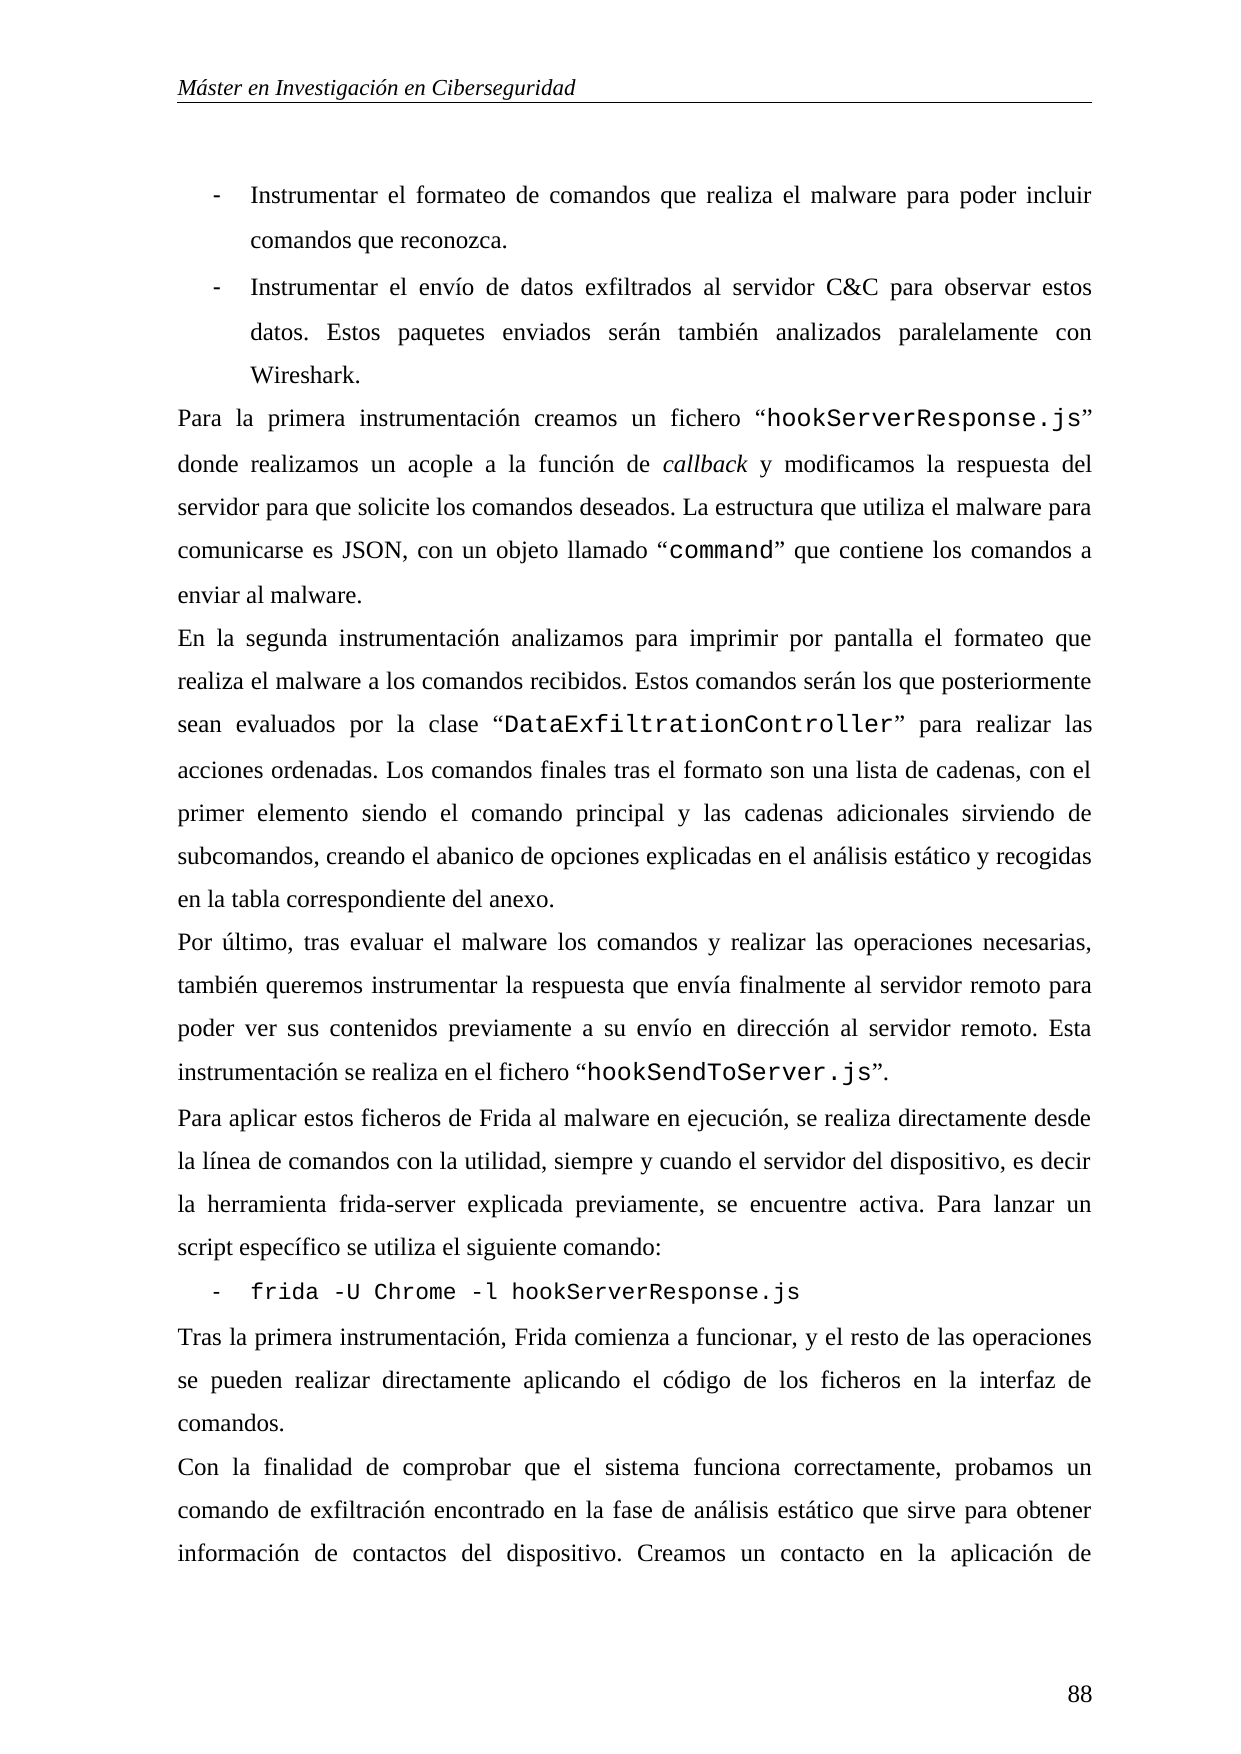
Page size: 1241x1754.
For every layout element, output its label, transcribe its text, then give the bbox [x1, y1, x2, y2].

list frida -U Chrome -l hookServerResponse.js [213, 1275, 1092, 1307]
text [177, 1452, 1092, 1567]
text Tras la primera instrumentación, Frida comienza a funcionar, y el resto de las operaciones se pueden realizar directamente aplicando el código de los ficheros en la interfaz de comandos. [177, 1322, 1092, 1437]
text Para la primera instrumentación creamos un fichero “hookServerResponse.js” donde realizamos un acople a la función de callback y modificamos la respuesta del servidor para que solicite los comandos deseados. La estructura que utiliza el malware para comunicarse es JSON, con un objeto llamado “command” que contiene los comandos a enviar al malware. [177, 403, 1092, 609]
text Para aplicar estos ficheros de Frida al malware en ejecución, se realiza directamente desde la línea de comandos con la utilidad, siempre y cuando el servidor del dispositivo, es decir la herramienta frida-server explicada previamente, se encuentre activa. Para lanzar un script específico se utiliza el siguiente comando: [177, 1103, 1092, 1261]
text En la segunda instrumentación analizamos para imprimir por pantalla el formateo que realiza el malware a los comandos recibidos. Estos comandos serán los que posteriormente sean evaluados por la clase “DataExfiltrationController” para realizar las acciones ordenadas. Los comandos finales tras el formato son una lista de cadenas, con el primer elemento siendo el comando principal y las cadenas adicionales sirviendo de subcomandos, creando el abanico de opciones explicadas en el análisis estático y recogidas en la tabla correspondiente del anexo. [177, 623, 1092, 913]
text Por último, tras evaluar el malware los comandos y realizar las operaciones necesarias, también queremos instrumentar la respuesta que envía finalmente al servidor remoto para poder ver sus contenidos previamente a su envío en dirección al servidor remoto. Esta instrumentación se realiza en el fichero “hookSendToServer.js”. [177, 927, 1092, 1087]
list Instrumentar el envío de datos exfiltrados al servidor C&C para observar estos datos. Estos paquetes enviados serán también analizados paralelamente con Wireshark. [213, 269, 1092, 389]
list Instrumentar el formateo de comandos que realiza el malware para poder incluir comandos que reconozca. [213, 177, 1092, 254]
